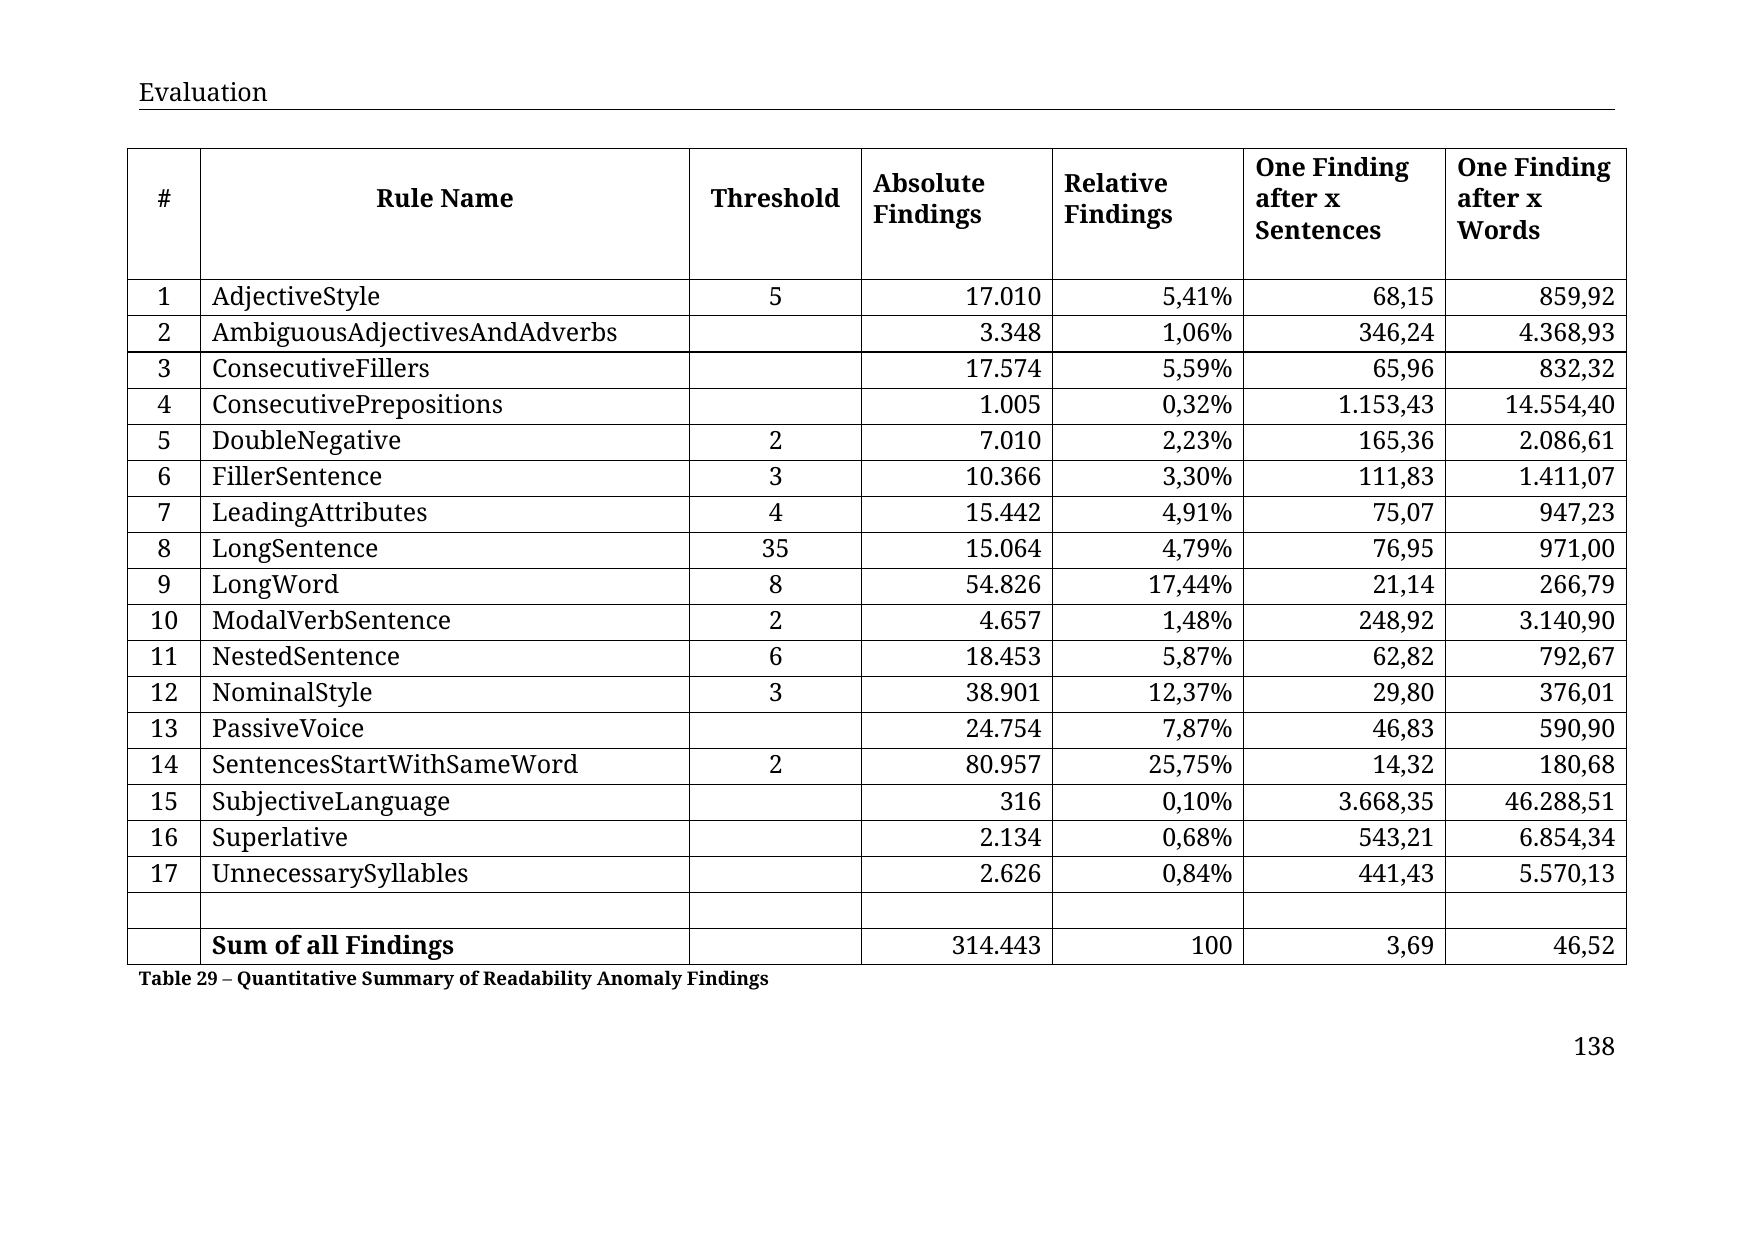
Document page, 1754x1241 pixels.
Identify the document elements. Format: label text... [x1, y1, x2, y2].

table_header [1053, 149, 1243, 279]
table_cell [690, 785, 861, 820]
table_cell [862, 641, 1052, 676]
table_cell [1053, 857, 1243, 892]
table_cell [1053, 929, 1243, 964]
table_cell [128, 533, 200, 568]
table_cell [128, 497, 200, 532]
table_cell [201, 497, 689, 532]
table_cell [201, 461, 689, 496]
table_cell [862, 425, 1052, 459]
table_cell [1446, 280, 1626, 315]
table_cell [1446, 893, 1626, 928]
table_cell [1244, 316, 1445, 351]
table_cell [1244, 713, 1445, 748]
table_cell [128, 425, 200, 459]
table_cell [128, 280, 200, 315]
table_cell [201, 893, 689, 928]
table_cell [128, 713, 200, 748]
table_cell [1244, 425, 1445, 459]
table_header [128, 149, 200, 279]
text Table 29 – Quantitative Summary of Readability Anomaly Findings [139, 965, 1615, 991]
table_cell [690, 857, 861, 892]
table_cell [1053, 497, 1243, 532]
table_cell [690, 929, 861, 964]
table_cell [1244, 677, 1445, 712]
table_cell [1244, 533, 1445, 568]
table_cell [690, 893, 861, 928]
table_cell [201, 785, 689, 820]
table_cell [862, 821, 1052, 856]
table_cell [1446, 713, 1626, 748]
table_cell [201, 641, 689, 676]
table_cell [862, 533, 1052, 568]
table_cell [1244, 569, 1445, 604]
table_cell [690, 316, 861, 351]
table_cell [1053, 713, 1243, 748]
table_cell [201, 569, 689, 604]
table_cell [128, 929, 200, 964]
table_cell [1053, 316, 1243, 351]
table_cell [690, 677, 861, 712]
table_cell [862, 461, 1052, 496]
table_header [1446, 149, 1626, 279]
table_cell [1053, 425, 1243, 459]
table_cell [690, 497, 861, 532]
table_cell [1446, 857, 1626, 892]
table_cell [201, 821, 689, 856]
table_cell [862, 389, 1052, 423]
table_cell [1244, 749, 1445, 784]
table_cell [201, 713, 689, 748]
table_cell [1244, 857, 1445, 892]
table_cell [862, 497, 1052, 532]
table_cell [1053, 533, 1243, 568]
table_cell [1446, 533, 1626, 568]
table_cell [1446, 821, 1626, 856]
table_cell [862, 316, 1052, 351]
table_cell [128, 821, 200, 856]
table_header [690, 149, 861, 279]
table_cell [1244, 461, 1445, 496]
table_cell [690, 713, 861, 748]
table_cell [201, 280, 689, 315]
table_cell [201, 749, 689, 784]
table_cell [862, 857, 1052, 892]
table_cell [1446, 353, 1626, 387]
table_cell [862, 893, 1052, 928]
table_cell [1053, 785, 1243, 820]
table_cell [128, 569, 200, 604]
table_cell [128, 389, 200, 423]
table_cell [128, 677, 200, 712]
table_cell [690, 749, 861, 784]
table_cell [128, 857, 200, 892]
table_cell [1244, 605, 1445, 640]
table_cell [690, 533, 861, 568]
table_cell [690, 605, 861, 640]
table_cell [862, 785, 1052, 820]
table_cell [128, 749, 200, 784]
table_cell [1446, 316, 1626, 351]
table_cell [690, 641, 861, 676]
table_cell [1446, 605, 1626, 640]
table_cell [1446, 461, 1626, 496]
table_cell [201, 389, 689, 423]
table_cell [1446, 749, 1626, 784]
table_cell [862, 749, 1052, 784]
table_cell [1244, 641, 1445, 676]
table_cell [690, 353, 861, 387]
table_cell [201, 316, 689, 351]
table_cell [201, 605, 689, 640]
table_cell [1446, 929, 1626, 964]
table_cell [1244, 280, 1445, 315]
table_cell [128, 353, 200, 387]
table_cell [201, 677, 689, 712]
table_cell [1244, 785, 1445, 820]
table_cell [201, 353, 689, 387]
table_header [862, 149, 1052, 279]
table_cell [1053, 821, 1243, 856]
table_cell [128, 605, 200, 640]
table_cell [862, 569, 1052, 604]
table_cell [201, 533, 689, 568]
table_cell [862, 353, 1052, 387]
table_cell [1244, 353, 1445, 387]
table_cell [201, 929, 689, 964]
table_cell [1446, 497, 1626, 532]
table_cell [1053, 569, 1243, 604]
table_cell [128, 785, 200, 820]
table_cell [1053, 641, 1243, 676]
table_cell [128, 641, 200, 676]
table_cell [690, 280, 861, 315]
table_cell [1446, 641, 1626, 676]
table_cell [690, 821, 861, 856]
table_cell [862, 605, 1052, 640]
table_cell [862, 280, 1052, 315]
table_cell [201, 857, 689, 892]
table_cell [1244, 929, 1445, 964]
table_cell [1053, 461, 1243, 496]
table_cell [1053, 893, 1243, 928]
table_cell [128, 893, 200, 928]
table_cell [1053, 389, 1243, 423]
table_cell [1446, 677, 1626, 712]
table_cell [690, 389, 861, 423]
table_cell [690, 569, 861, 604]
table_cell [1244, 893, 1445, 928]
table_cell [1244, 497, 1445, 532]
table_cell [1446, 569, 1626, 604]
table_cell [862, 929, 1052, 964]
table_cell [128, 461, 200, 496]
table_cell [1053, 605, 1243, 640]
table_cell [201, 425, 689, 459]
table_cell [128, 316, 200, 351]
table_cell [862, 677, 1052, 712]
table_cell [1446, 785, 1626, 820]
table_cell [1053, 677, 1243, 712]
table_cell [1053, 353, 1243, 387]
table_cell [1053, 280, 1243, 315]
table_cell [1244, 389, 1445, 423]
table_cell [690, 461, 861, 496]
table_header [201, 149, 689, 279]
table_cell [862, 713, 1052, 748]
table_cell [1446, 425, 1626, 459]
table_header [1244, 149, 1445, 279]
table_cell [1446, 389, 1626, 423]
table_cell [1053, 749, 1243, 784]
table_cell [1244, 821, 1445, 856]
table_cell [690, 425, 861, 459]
